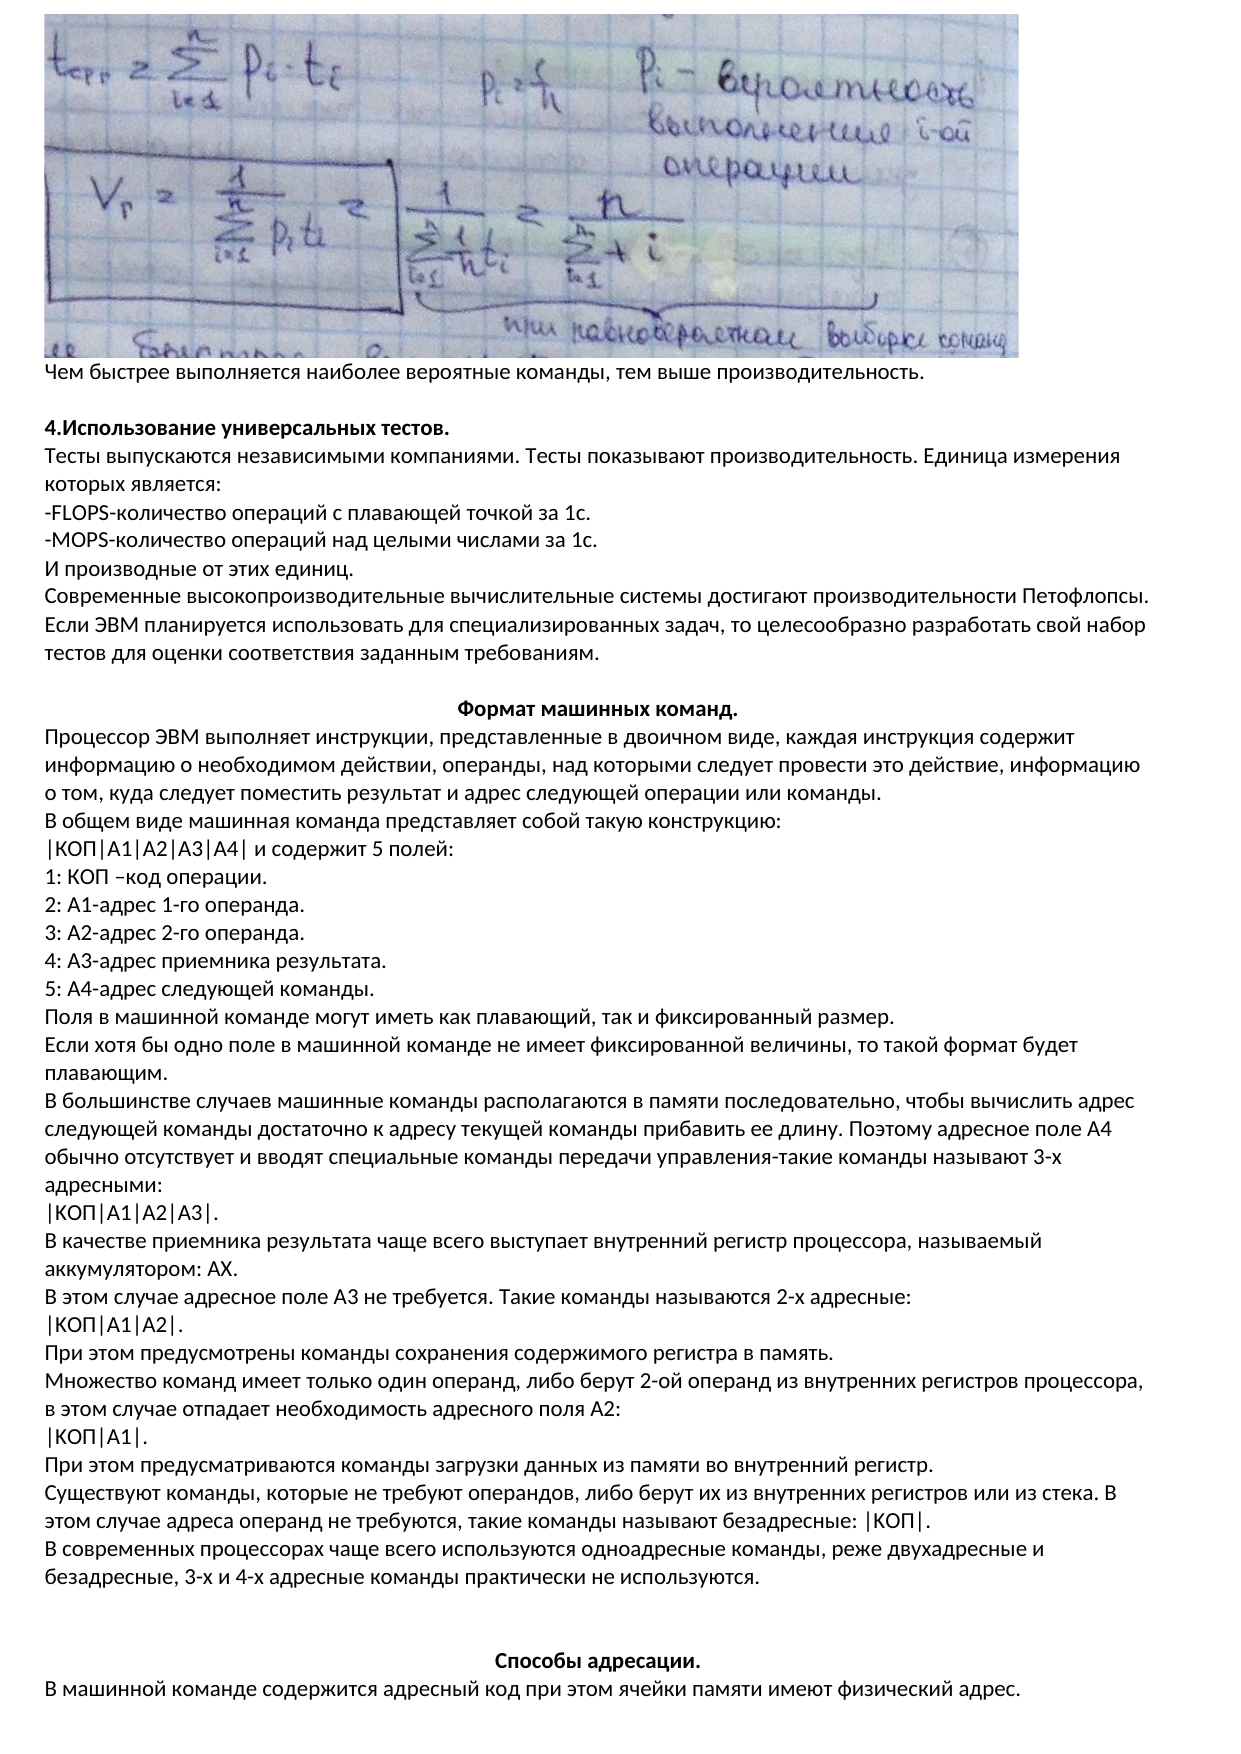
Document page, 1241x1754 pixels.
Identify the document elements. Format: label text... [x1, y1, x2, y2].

text Способы адресации. [44, 1646, 1152, 1674]
text 2: A1-адрес 1-го операнда. [44, 890, 1152, 918]
text Тесты выпускаются независимыми компаниями. Тесты показывают производительность. Единица измерения которых является: [44, 442, 1152, 498]
text В современных процессорах чаще всего используются одноадресные команды, реже двухадресные и безадресные, 3-х и 4-х адресные команды практически не используются. [44, 1534, 1152, 1590]
text Если хотя бы одно поле в машинной команде не имеет фиксированной величины, то такой формат будет плавающим. [44, 1030, 1152, 1086]
text 4: А3-адрес приемника результата. [44, 946, 1152, 974]
text В машинной команде содержится адресный код при этом ячейки памяти имеют физический адрес. [44, 1674, 1152, 1702]
text Современные высокопроизводительные вычислительные системы достигают производительности Петофлопсы. [44, 582, 1152, 610]
text Существуют команды, которые не требуют операндов, либо берут их из внутренних регистров или из стека. В этом случае адреса операнд не требуются, такие команды называют безадресные: |KOП|. [44, 1478, 1152, 1534]
text Формат машинных команд. [44, 694, 1152, 722]
text 1: КОП –код операции. [44, 862, 1152, 890]
text И производные от этих единиц. [44, 554, 1152, 582]
text -MOPS-количество операций над целыми числами за 1с. [44, 526, 1152, 554]
text |КОП|A1|A2|A3|A4| и содержит 5 полей: [44, 834, 1152, 862]
text Множество команд имеет только один операнд, либо берут 2-ой операнд из внутренних регистров процессора, в этом случае отпадает необходимость адресного поля А2: [44, 1366, 1152, 1422]
text Если ЭВМ планируется использовать для специализированных задач, то целесообразно разработать свой набор тестов для оценки соответствия заданным требованиям. [44, 610, 1152, 666]
text В большинстве случаев машинные команды располагаются в памяти последовательно, чтобы вычислить адрес следующей команды достаточно к адресу текущей команды прибавить ее длину. Поэтому адресное поле А4 обычно отсутствует и вводят специальные команды передачи управления-такие команды называют 3-х адресными: [44, 1086, 1152, 1198]
text Чем быстрее выполняется наиболее вероятные команды, тем выше производительность. [44, 357, 1152, 386]
text В общем виде машинная команда представляет собой такую конструкцию: [44, 806, 1152, 834]
text При этом предусматриваются команды загрузки данных из памяти во внутренний регистр. [44, 1450, 1152, 1478]
text |KOП|A1|A2|A3|. [44, 1198, 1152, 1226]
text Поля в машинной команде могут иметь как плавающий, так и фиксированный размер. [44, 1002, 1152, 1030]
text |KOП|A1|A2|. [44, 1310, 1152, 1338]
text -FLOPS-количество операций с плавающей точкой за 1с. [44, 498, 1152, 526]
text В качестве приемника результата чаще всего выступает внутренний регистр процессора, называемый аккумулятором: АХ. [44, 1226, 1152, 1282]
text 3: А2-адрес 2-го операнда. [44, 918, 1152, 946]
text Процессор ЭВМ выполняет инструкции, представленные в двоичном виде, каждая инструкция содержит информацию о необходимом действии, операнды, над которыми следует провести это действие, информацию о том, куда следует поместить результат и адрес следующей операции или команды. [44, 722, 1152, 806]
text При этом предусмотрены команды сохранения содержимого регистра в память. [44, 1338, 1152, 1366]
text 5: А4-адрес следующей команды. [44, 974, 1152, 1002]
text |KOП|A1|. [44, 1422, 1152, 1450]
text 4.Использование универсальных тестов. [44, 413, 1152, 442]
text В этом случае адресное поле А3 не требуется. Такие команды называются 2-х адресные: [44, 1282, 1152, 1310]
